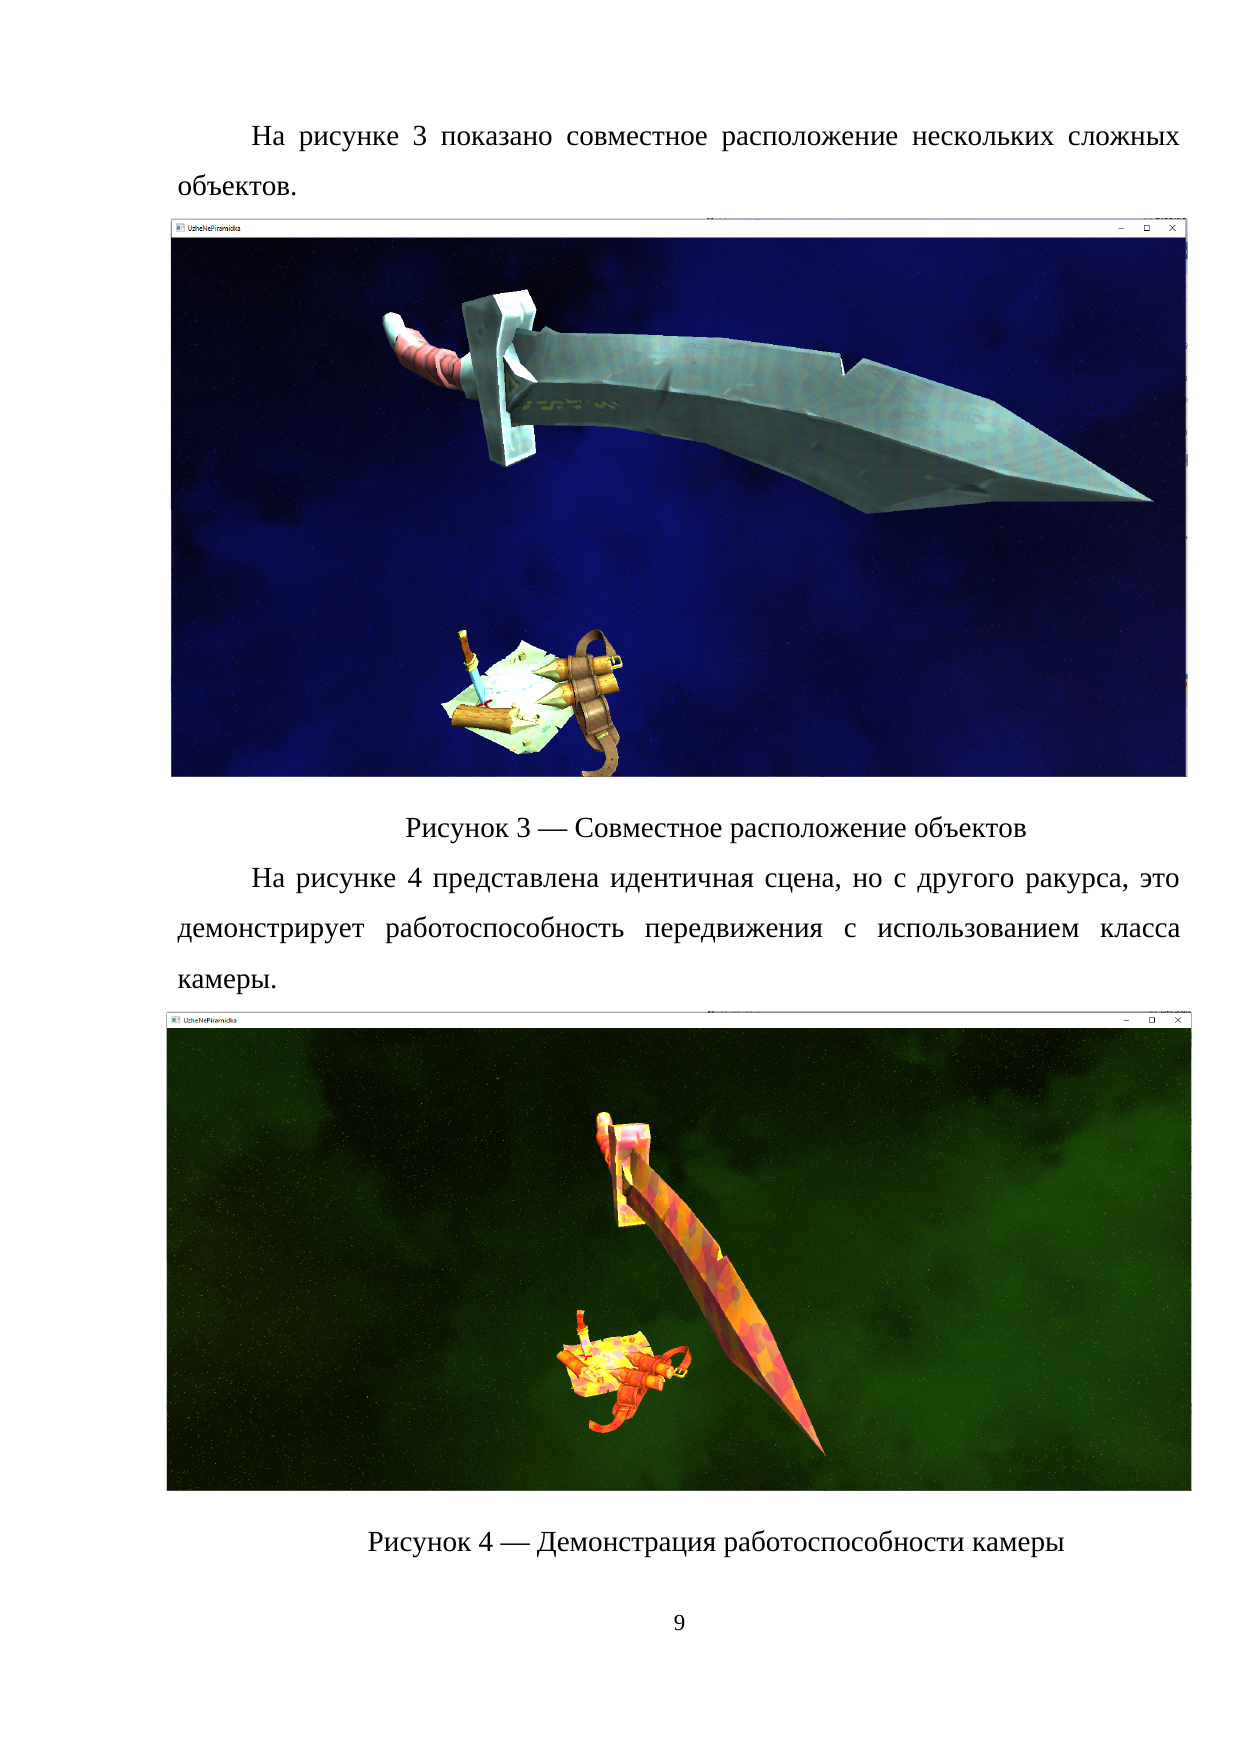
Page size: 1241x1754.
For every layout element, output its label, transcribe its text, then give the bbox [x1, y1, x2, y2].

text На рисунке 4 представлена идентичная сцена, но с другого ракурса, это демонстрирует работоспособность передвижения с использованием класса камеры. [177, 860, 1181, 994]
text Рисунок 3 — Совместное расположение объектов [177, 777, 1181, 843]
text На рисунке 3 показано совместное расположение нескольких сложных объектов. [177, 118, 1181, 202]
picture [170, 218, 1188, 777]
text Рисунок 4 — Демонстрация работоспособности камеры [177, 1491, 1181, 1558]
picture [166, 1011, 1192, 1491]
